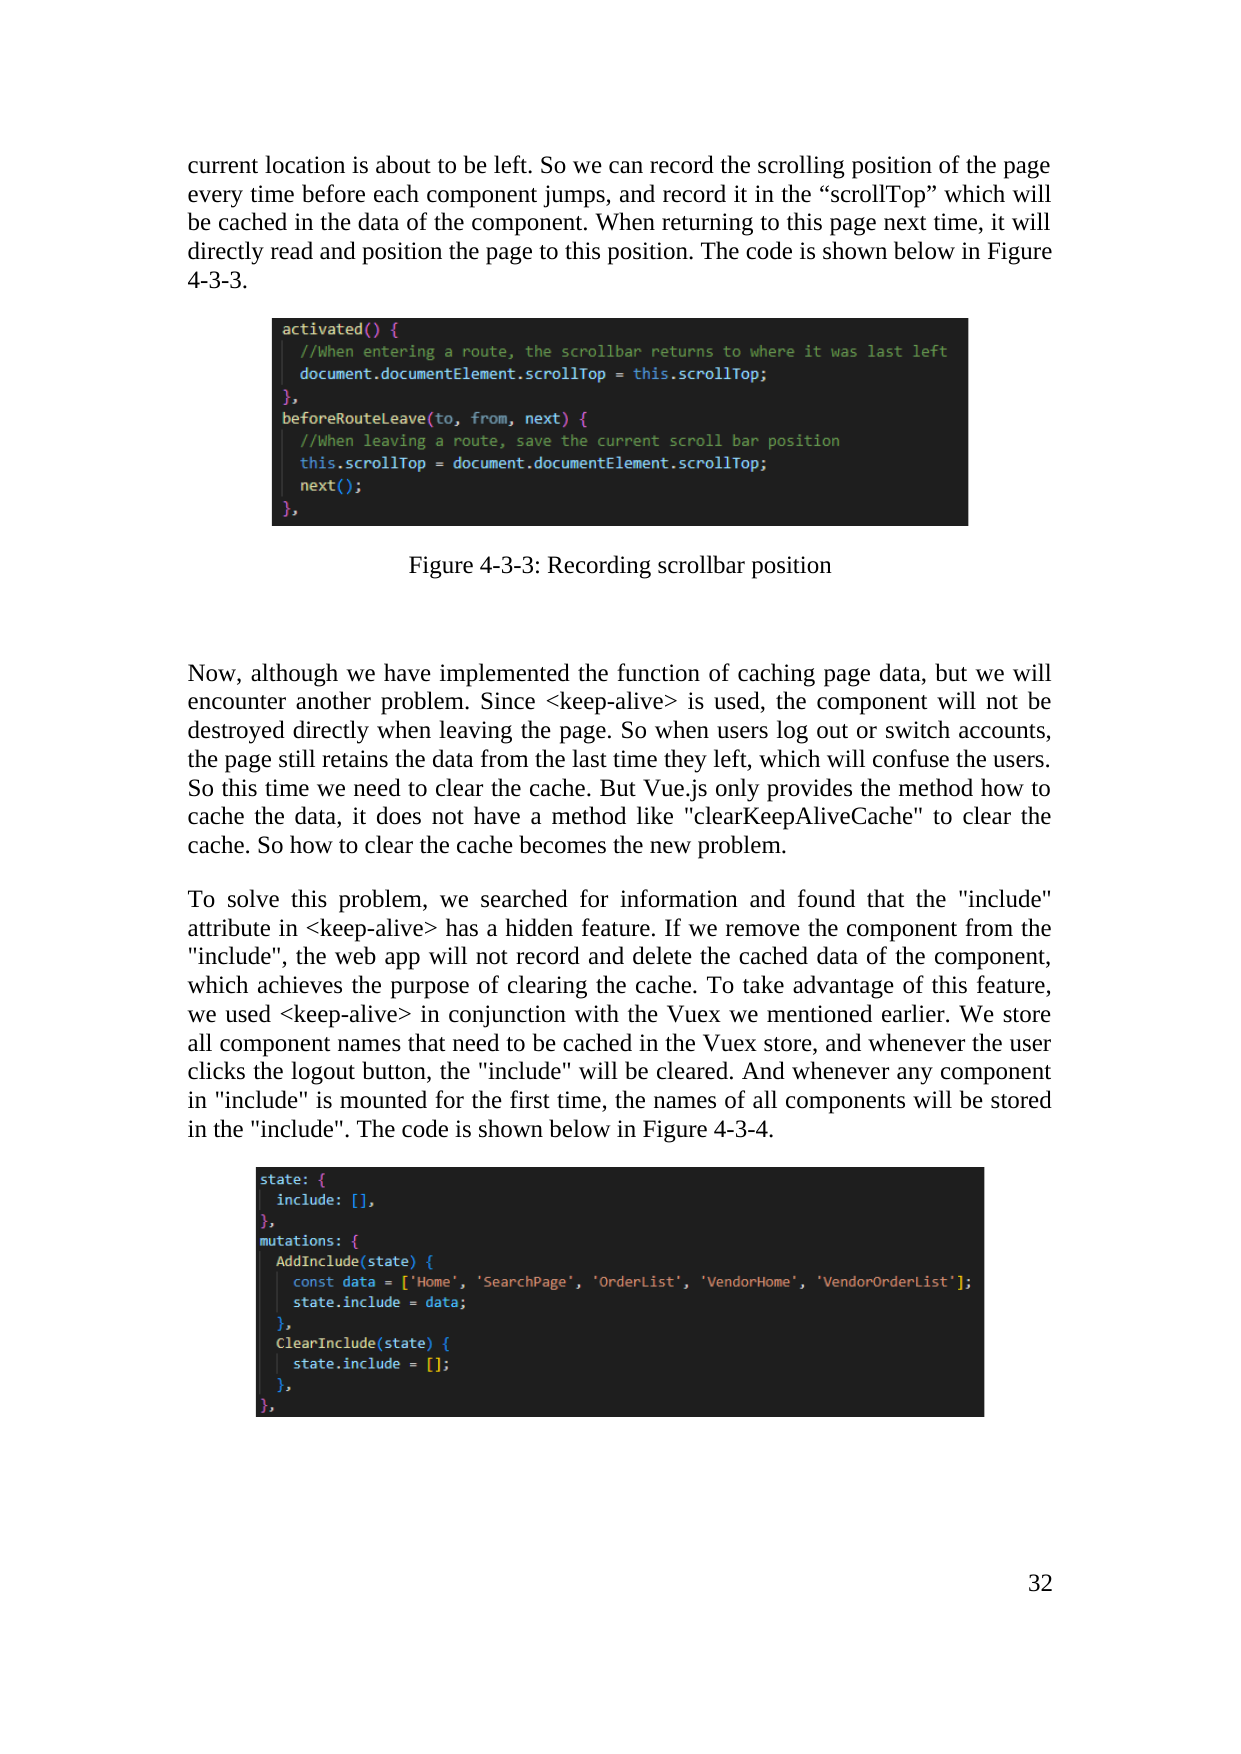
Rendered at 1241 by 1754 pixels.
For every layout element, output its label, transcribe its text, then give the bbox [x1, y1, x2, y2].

text Figure 4-3-3: Recording scrollbar position [187, 550, 1053, 579]
text To solve this problem, we searched for information and found that the "include" attribute in <keep-alive> has a hidden feature. If we remove the component from the "include", the web app will not record and delete the cached data of the component, which achieves the purpose of clearing the cache. To take advantage of this feature, we used <keep-alive> in conjunction with the Vuex we mentioned earlier. We store all component names that need to be cached in the Vuex store, and whenever the user clicks the logout button, the "include" will be cleared. And whenever any component in "include" is mounted for the first time, the names of all components will be stored in the "include". The code is shown below in Figure 4-3-4. [187, 884, 1053, 1143]
picture [271, 318, 969, 526]
picture [255, 1167, 985, 1417]
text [187, 150, 1053, 294]
text Now, although we have implemented the function of caching page data, but we will encounter another problem. Since <keep-alive> is used, the component will not be destroyed directly when leaving the page. So when users log out or switch accounts, the page still retains the data from the last time they left, which will confuse the users. So this time we need to clear the cache. But Vue.js only provides the method how to cache the data, it does not have a method like "clearKeepAliveCache" to clear the cache. So how to clear the cache becomes the new problem. [187, 658, 1053, 859]
